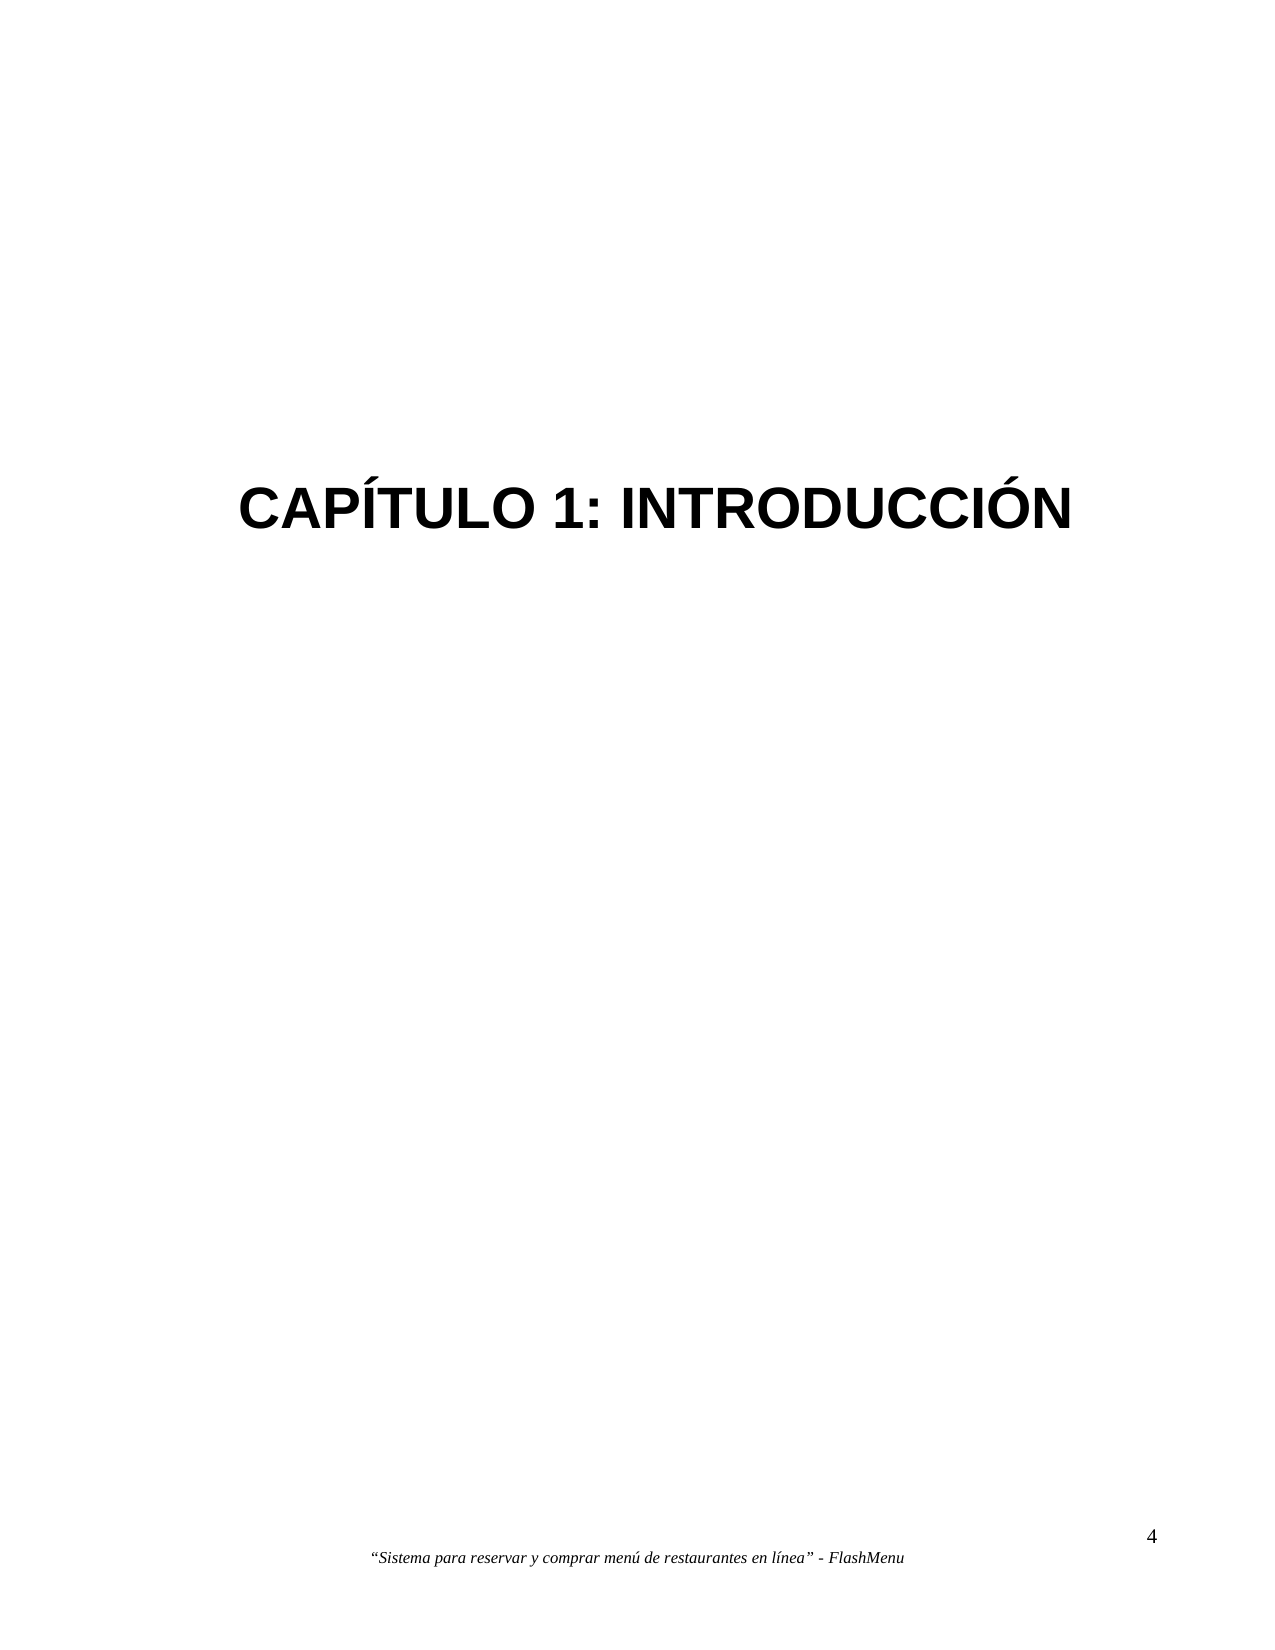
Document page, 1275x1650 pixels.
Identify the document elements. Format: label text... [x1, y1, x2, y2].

list CAPÍTULO 1: INTRODUCCIÓN [156, 474, 1157, 541]
